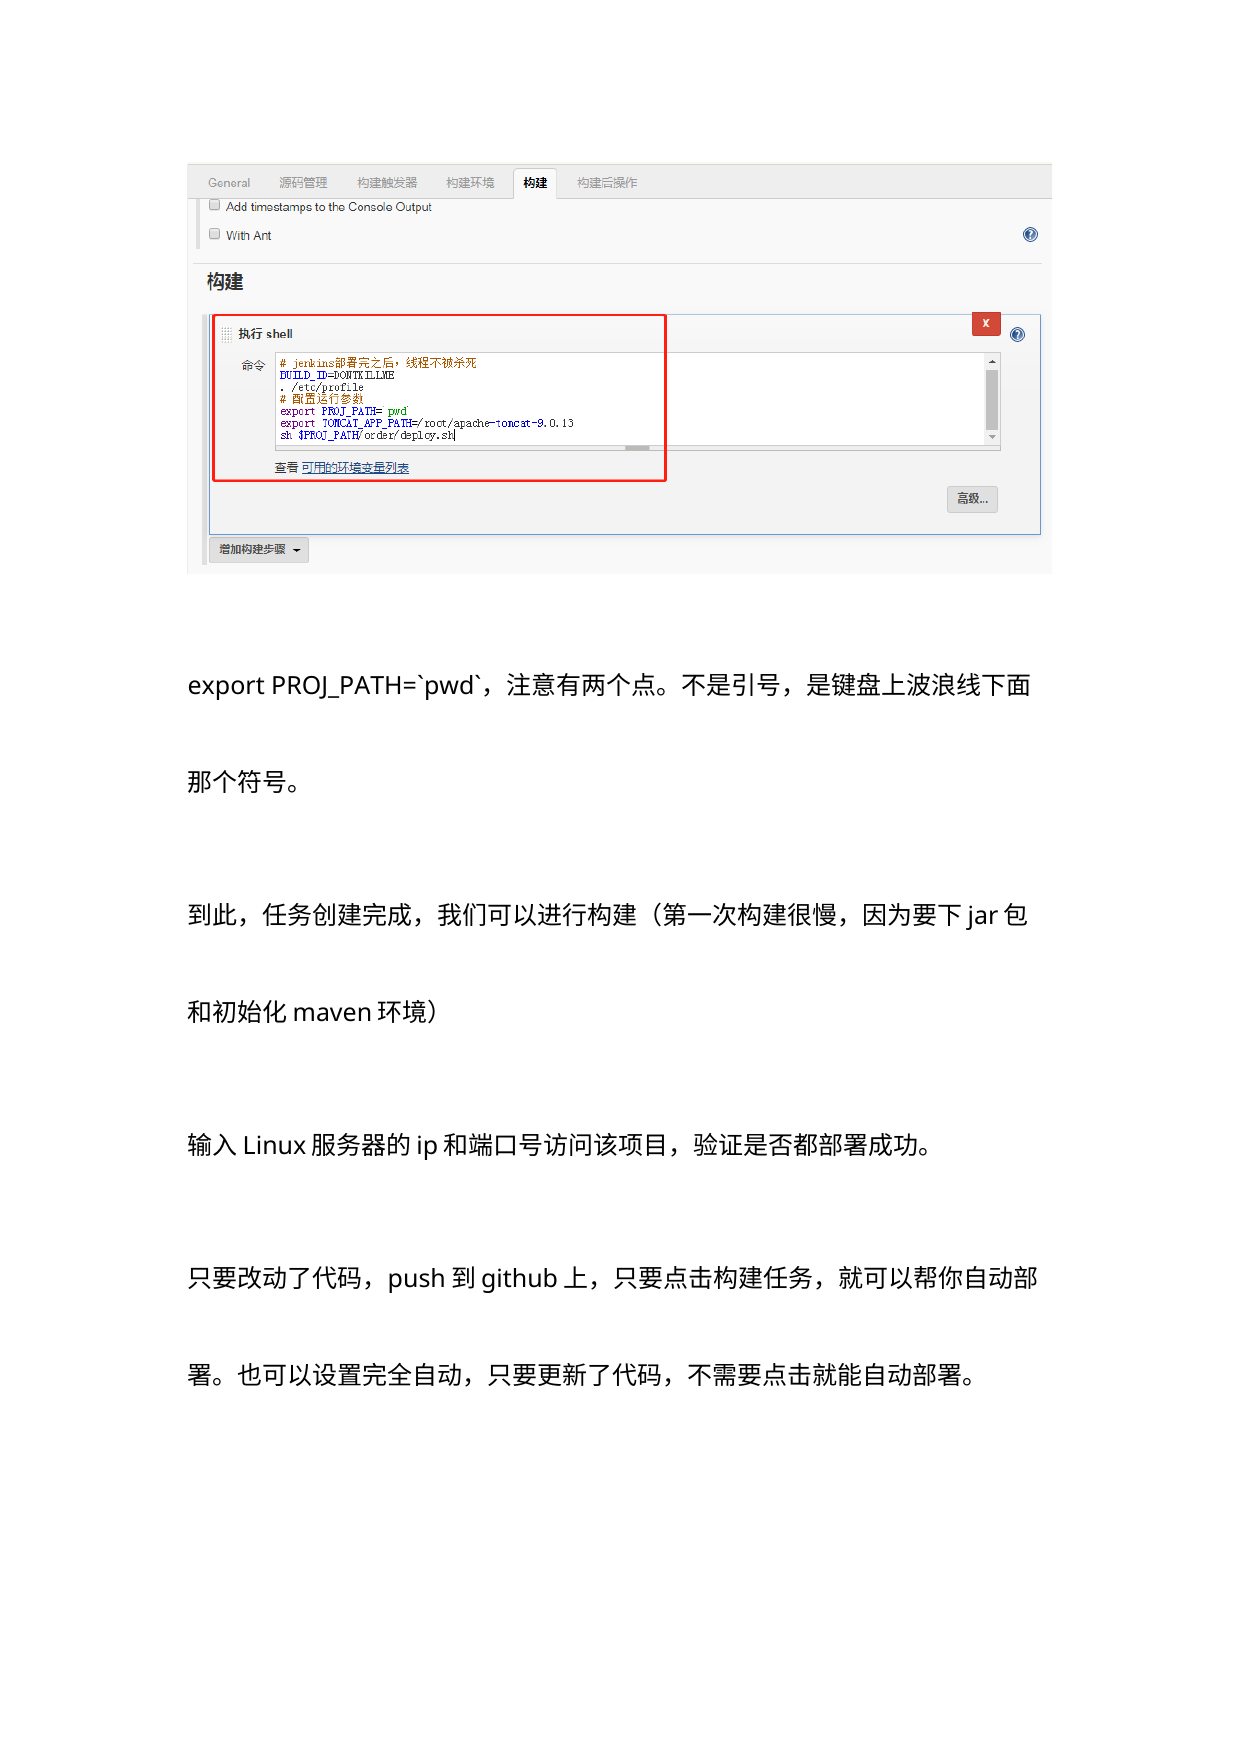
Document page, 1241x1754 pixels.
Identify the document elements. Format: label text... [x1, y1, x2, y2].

text 输入Linux服务器的ip和端口号访问该项目，验证是否都部署成功。 [187, 1111, 1053, 1176]
text export PROJ_PATH=`pwd`，注意有两个点。不是引号，是键盘上波浪线下面那个符号。 [187, 651, 1053, 813]
picture [187, 162, 1053, 574]
text 到此，任务创建完成，我们可以进行构建（第一次构建很慢，因为要下jar包和初始化maven环境） [187, 881, 1053, 1043]
text 只要改动了代码，push到github上，只要点击构建任务，就可以帮你自动部署。也可以设置完全自动，只要更新了代码，不需要点击就能自动部署。 [187, 1244, 1053, 1406]
